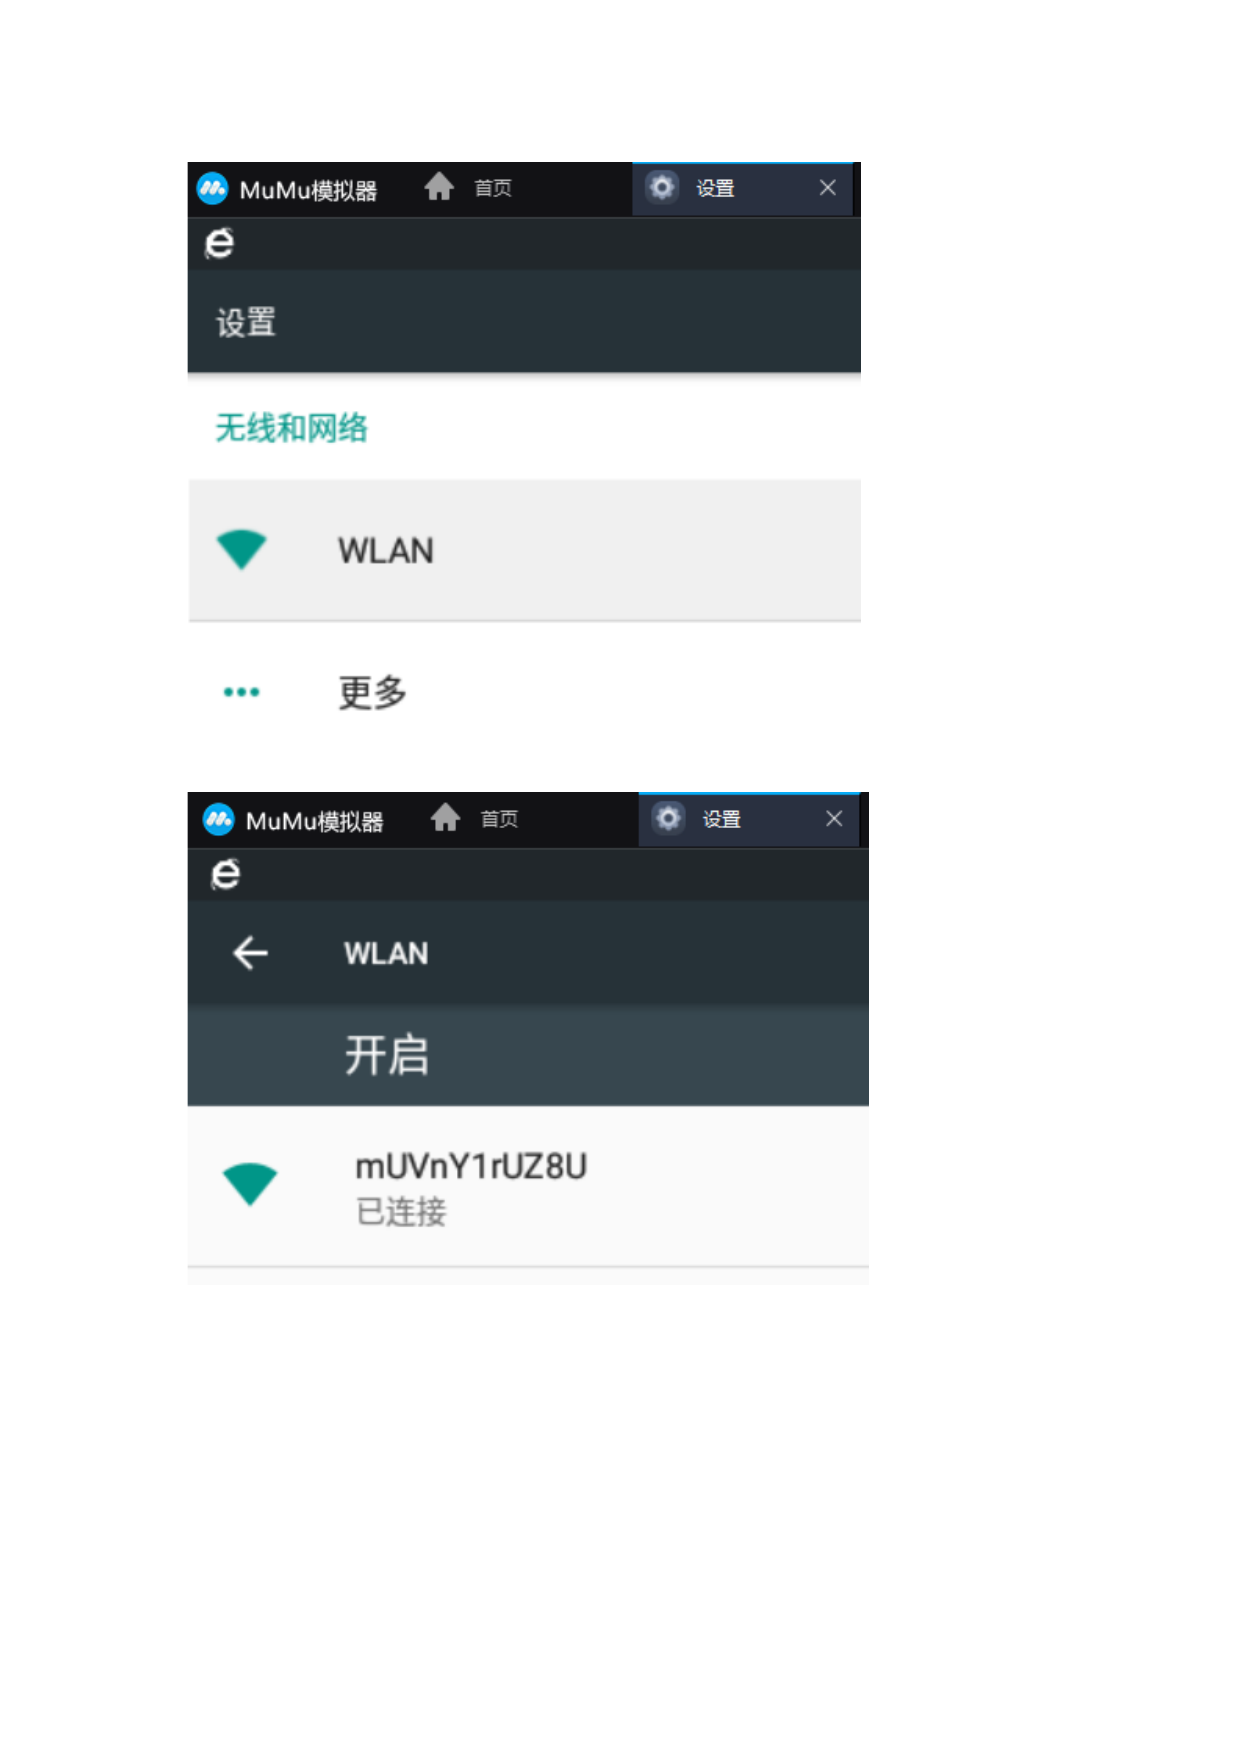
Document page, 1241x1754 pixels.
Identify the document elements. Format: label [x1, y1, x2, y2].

picture [187, 792, 869, 1285]
picture [187, 162, 861, 750]
